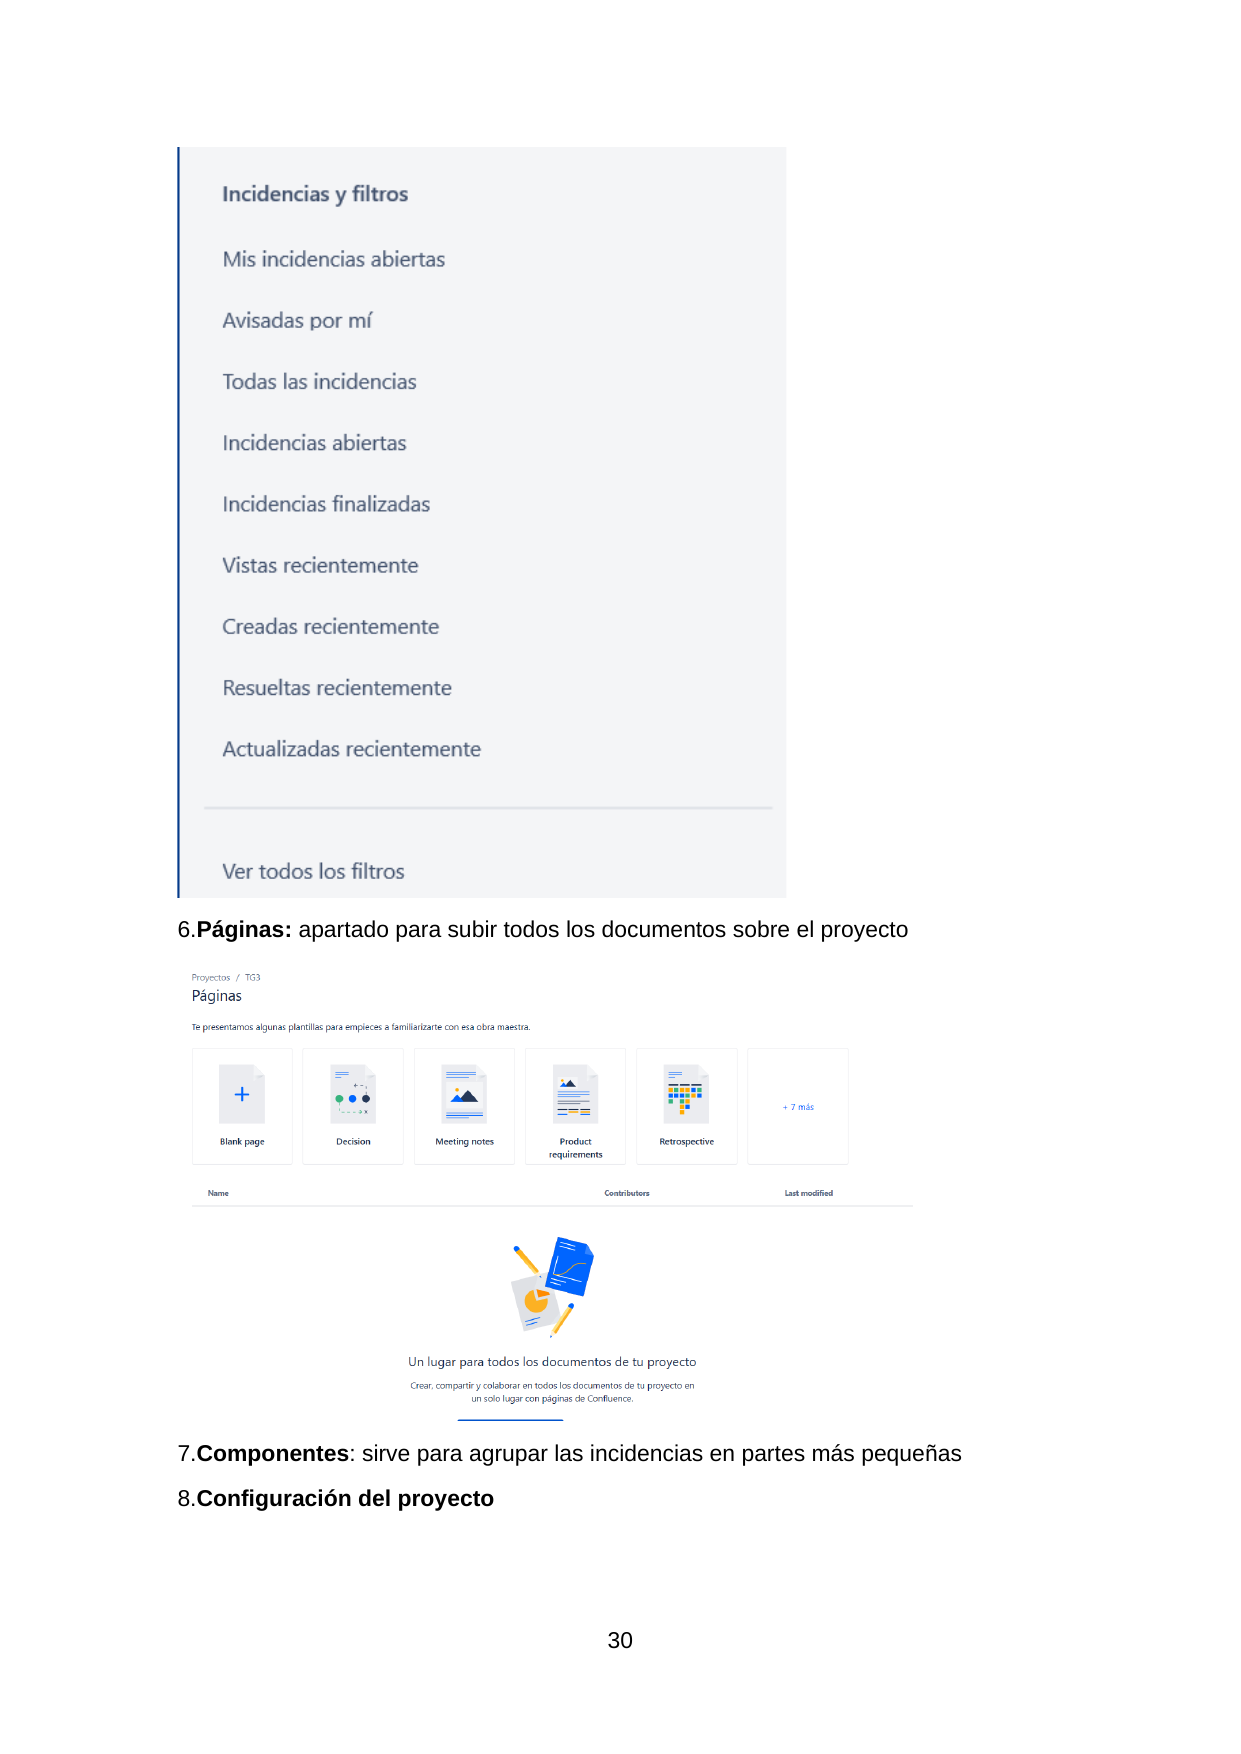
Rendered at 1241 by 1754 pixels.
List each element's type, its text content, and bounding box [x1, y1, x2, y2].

text 7.Componentes: sirve para agrupar las incidencias en partes más pequeñas [177, 1439, 1063, 1466]
text 8.Configuración del proyecto [177, 1485, 1063, 1511]
text 6.Páginas: apartado para subir todos los documentos sobre el proyecto [177, 916, 1063, 943]
picture [177, 147, 787, 898]
picture [177, 961, 928, 1421]
